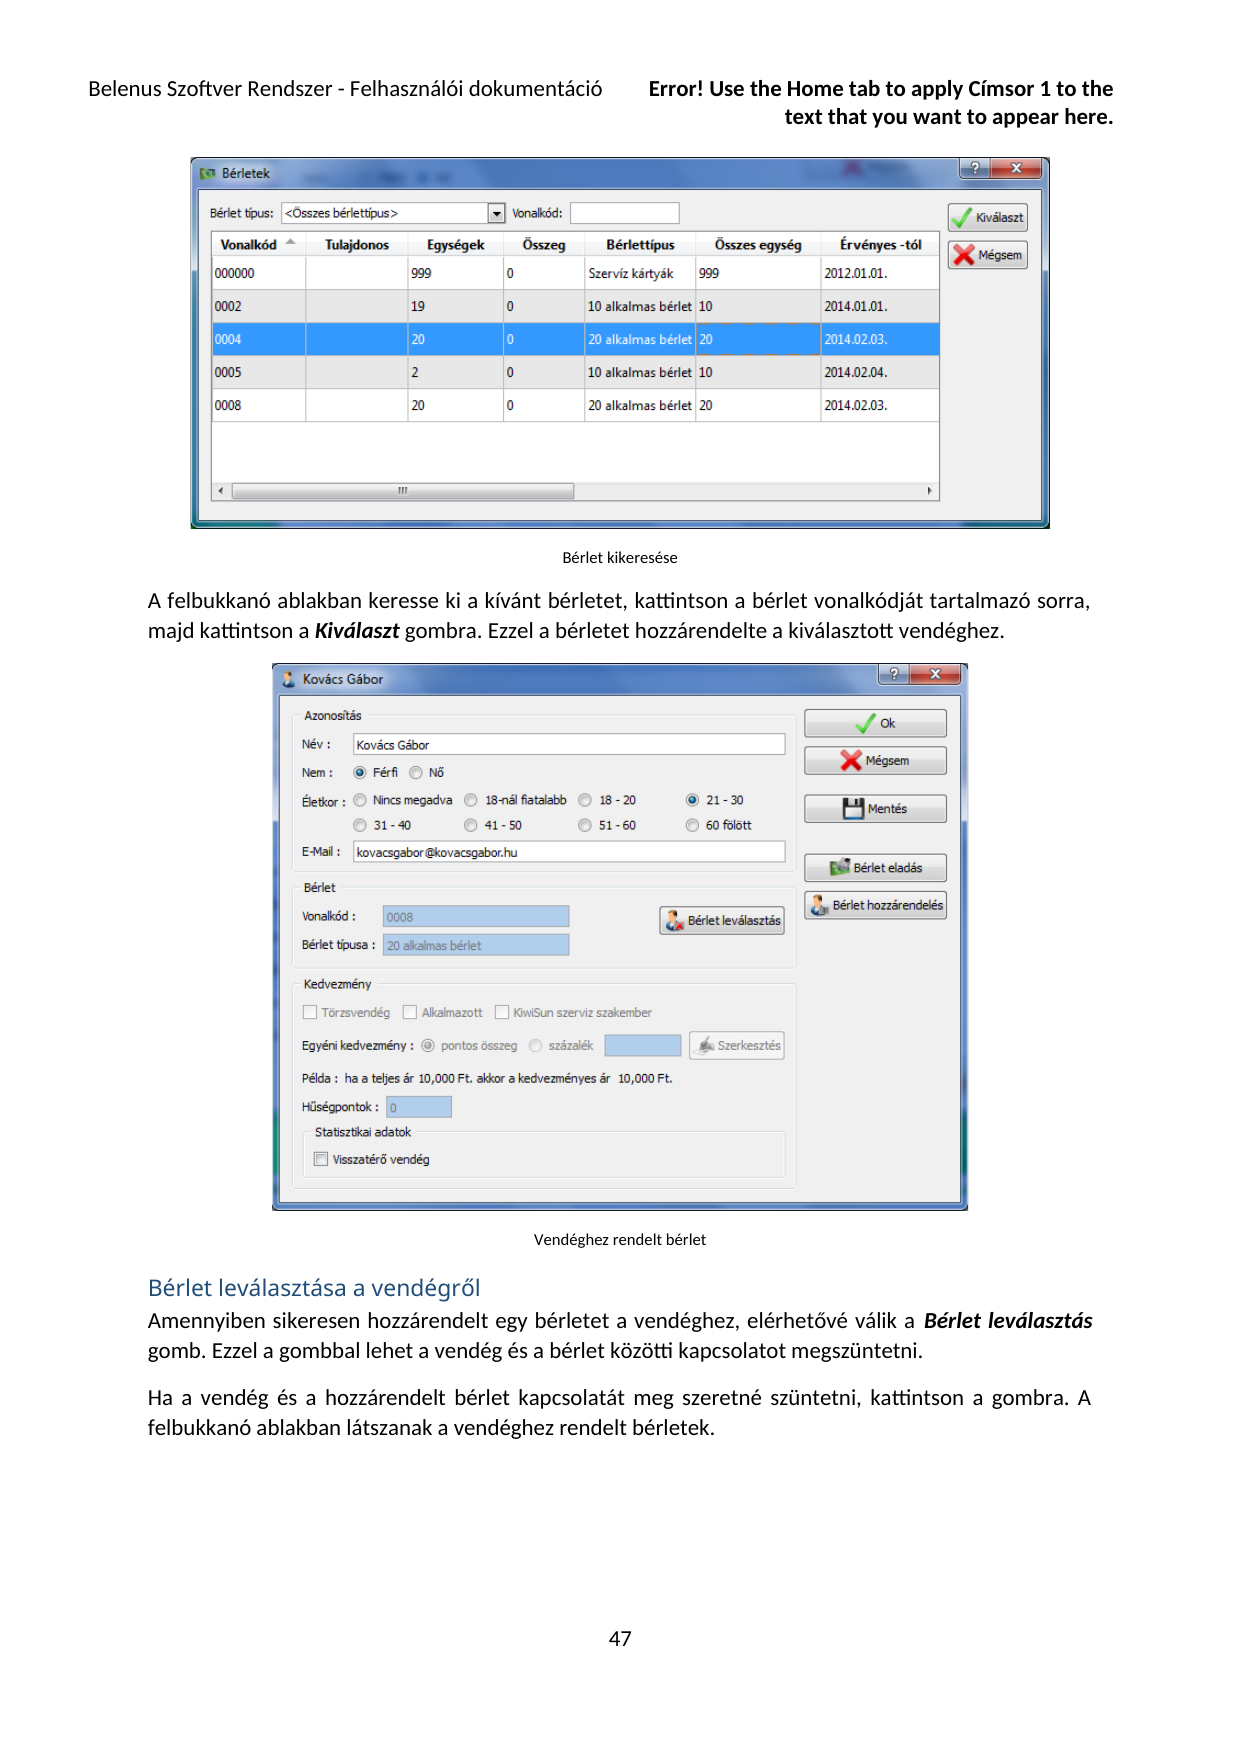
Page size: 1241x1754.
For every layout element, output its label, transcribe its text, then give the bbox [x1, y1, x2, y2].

picture [272, 663, 969, 1211]
text A felbukkanó ablakban keresse ki a kívánt bérletet, kattintson a bérlet vonalkódját tartalmazó sorra, majd kattintson a Kiválaszt gombra. Ezzel a bérletet hozzárendelte a kiválasztott vendéghez. [148, 586, 1093, 644]
text Bérlet kikeresése [148, 547, 1093, 568]
picture [190, 157, 1050, 529]
subtitle Bérlet leválasztása a vendégről [148, 1272, 1093, 1303]
text Vendéghez rendelt bérlet [148, 1229, 1093, 1250]
text Ha a vendég és a hozzárendelt bérlet kapcsolatát meg szeretné szüntetni, kattintson a gombra. A felbukkanó ablakban látszanak a vendéghez rendelt bérletek. [148, 1383, 1093, 1441]
text Amennyiben sikeresen hozzárendelt egy bérletet a vendéghez, elérhetővé válik a Bérlet leválasztás gomb. Ezzel a gombbal lehet a vendég és a bérlet közötti kapcsolatot megszüntetni. [148, 1306, 1093, 1364]
